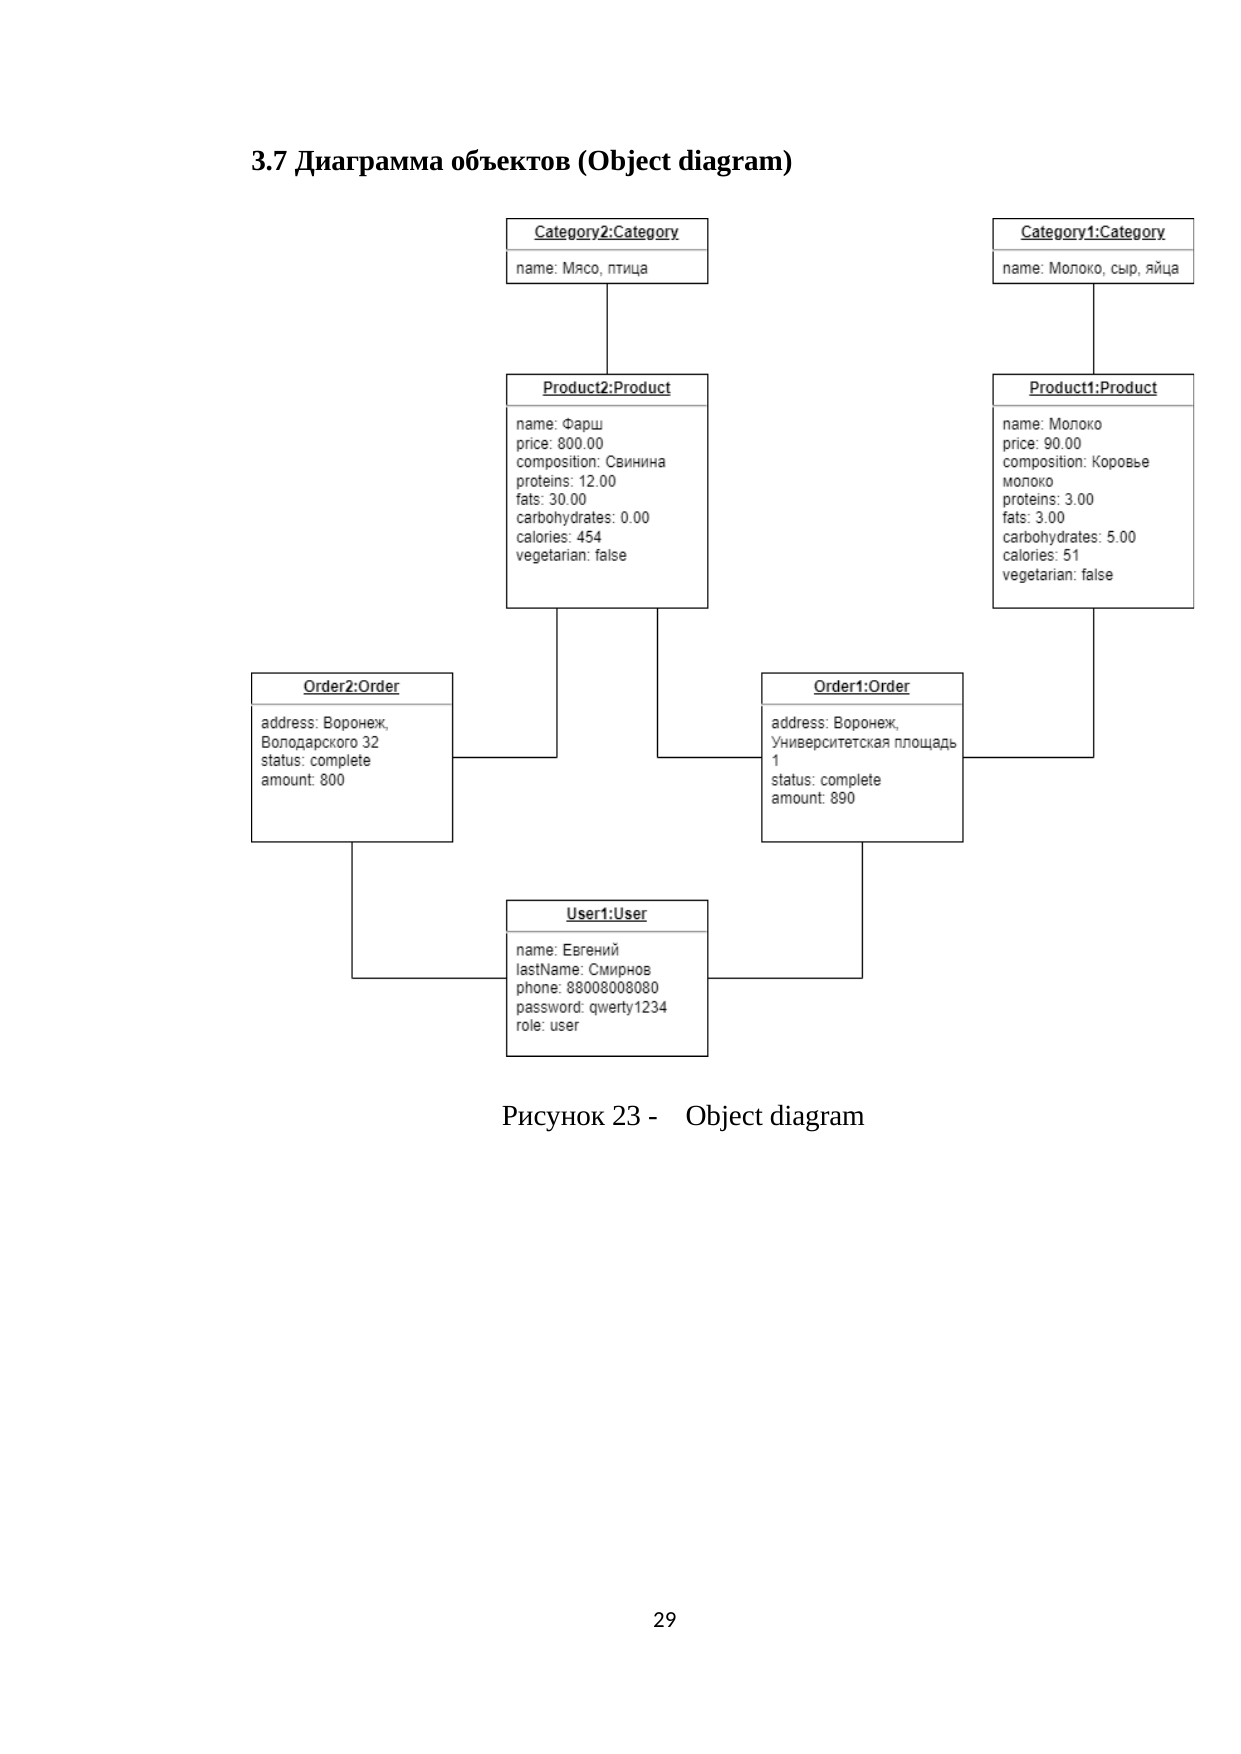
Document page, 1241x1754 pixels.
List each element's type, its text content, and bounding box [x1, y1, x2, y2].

text Диаграмма объектов (Object diagram) [177, 143, 1152, 177]
text Object diagram [215, 1098, 1152, 1131]
picture [251, 218, 1195, 1057]
